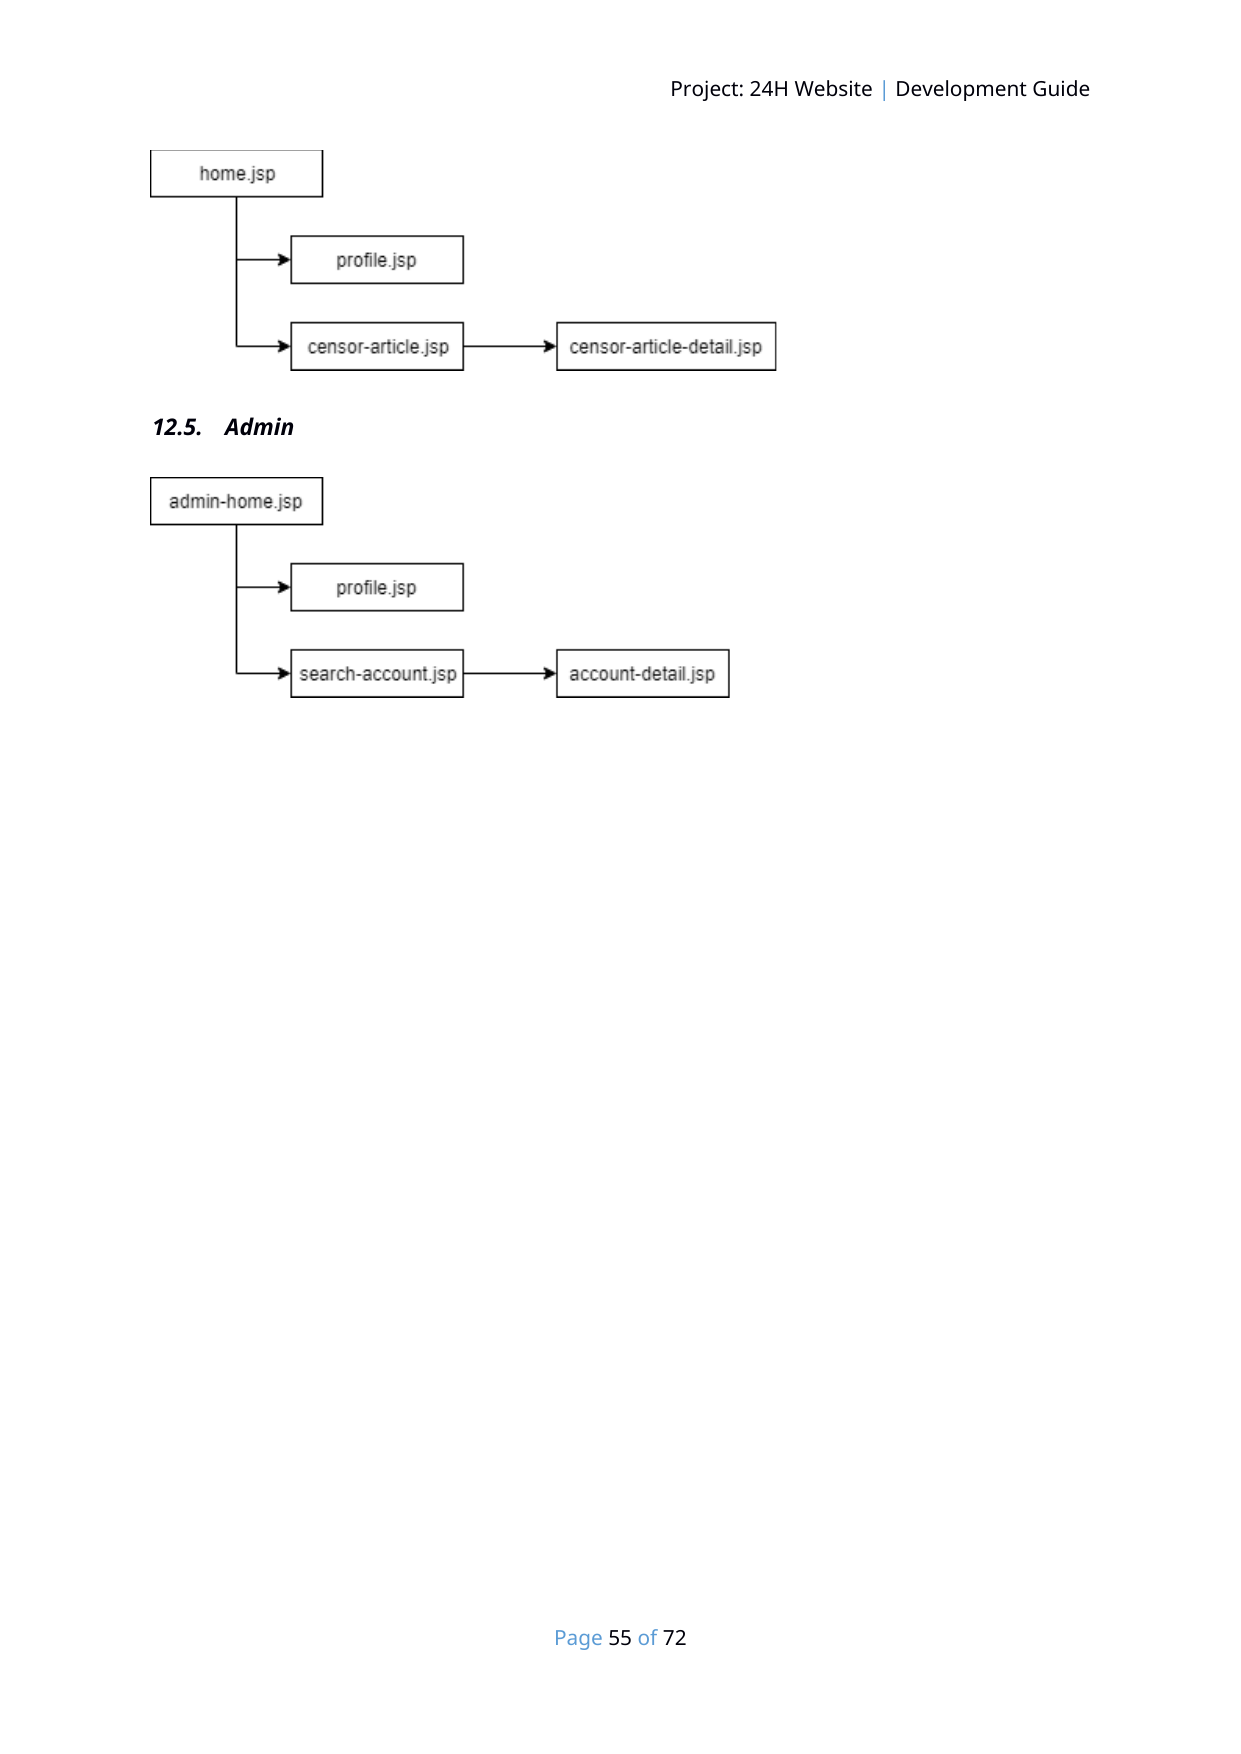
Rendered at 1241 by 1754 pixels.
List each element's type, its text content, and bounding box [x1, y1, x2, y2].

picture [150, 477, 730, 698]
picture [150, 150, 777, 371]
subtitle Admin [152, 411, 1090, 442]
